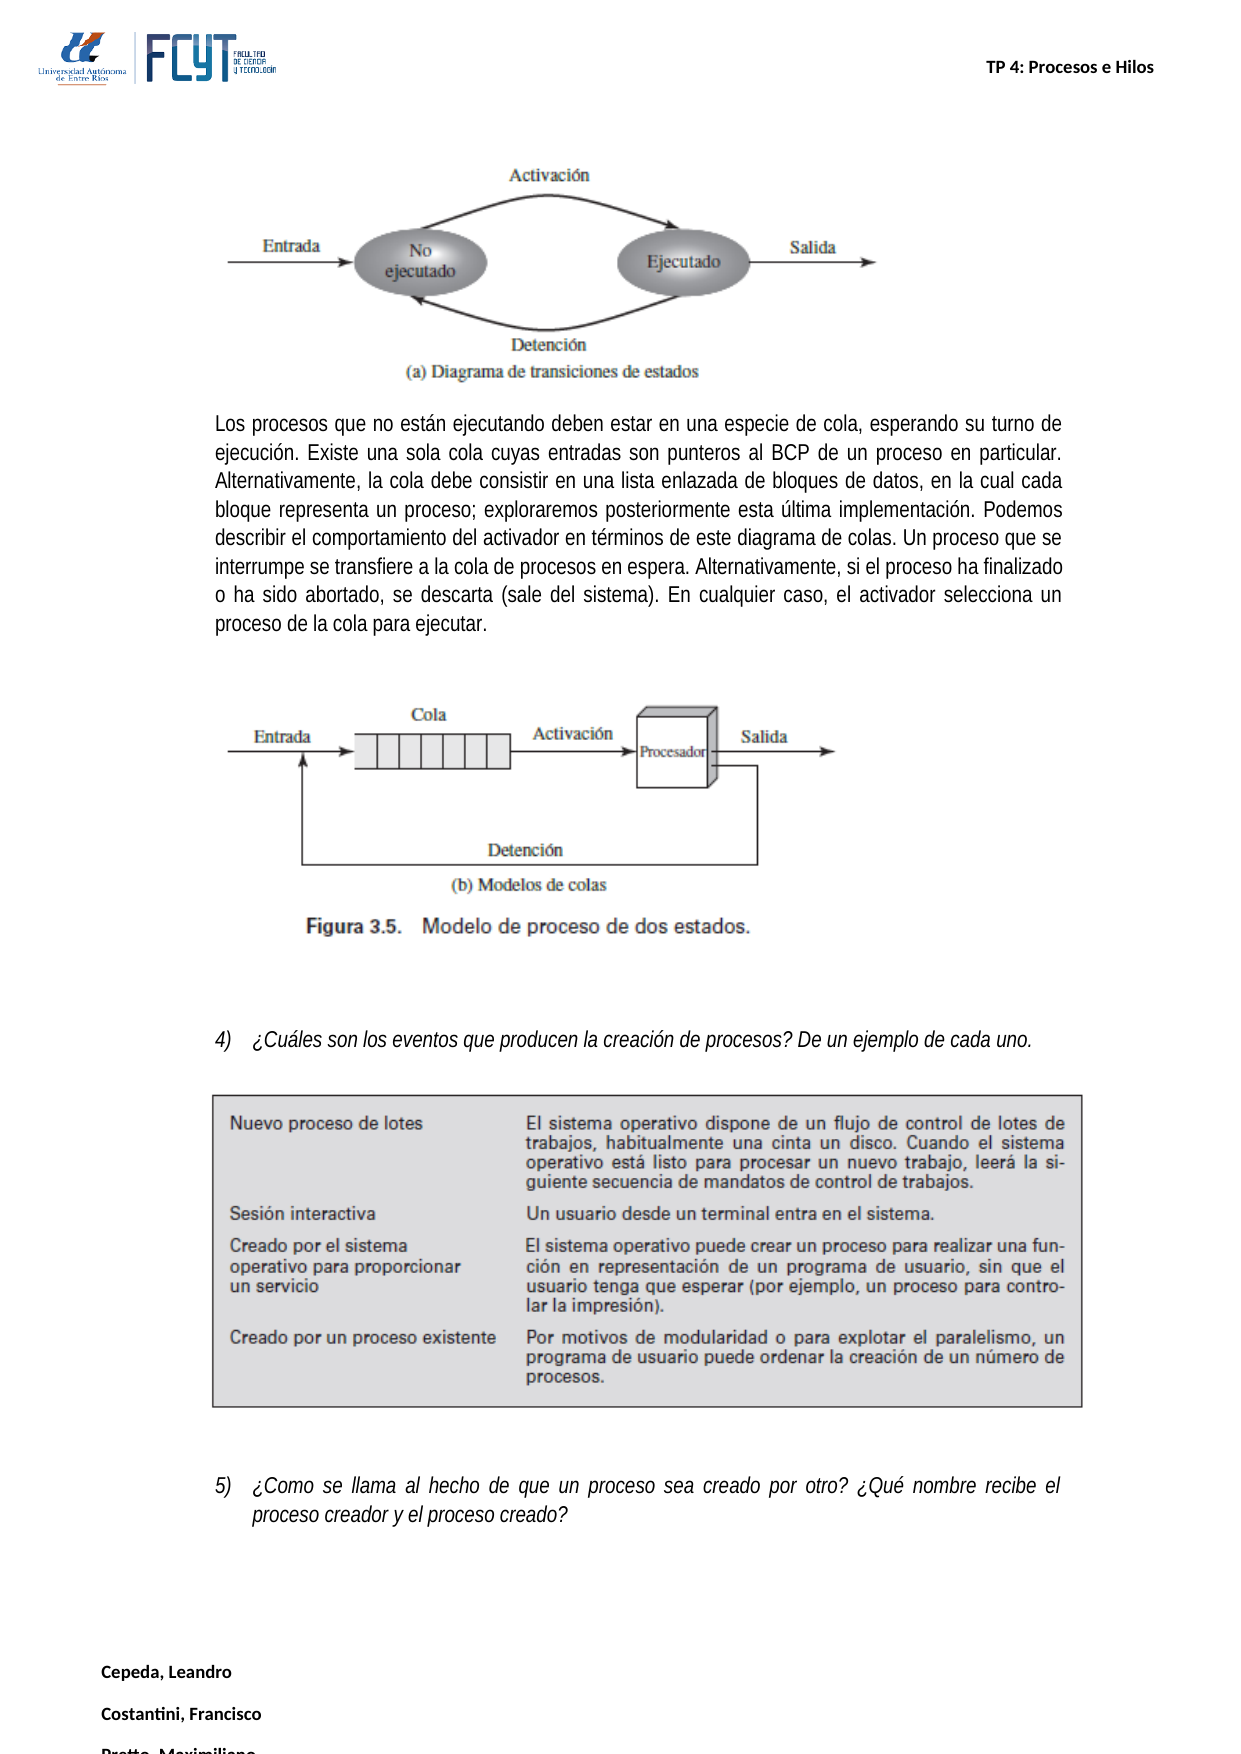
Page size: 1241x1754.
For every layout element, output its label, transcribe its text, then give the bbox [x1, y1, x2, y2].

picture [204, 1089, 1091, 1412]
text Los procesos que no están ejecutando deben estar en una especie de cola, esperando su turno de ejecución. Existe una sola cola cuyas entradas son punteros al BCP de un proceso en particular. Alternativamente, la cola debe consistir en una lista enlazada de bloques de datos, en la cual cada bloque representa un proceso; exploraremos posteriormente esta última implementación. Podemos describir el comportamiento del activador en términos de este diagrama de colas. Un proceso que se interrumpe se transfiere a la cola de procesos en espera. Alternativamente, si el proceso ha finalizado o ha sido abortado, se descarta (sale del sistema). En cualquier caso, el activador selecciona un proceso de la cola para ejecutar. [215, 410, 1063, 636]
picture [33, 28, 281, 92]
picture [214, 699, 854, 951]
picture [214, 147, 918, 392]
list ¿Como se llama al hecho de que un proceso sea creado por otro? ¿Qué nombre recibe el proceso creador y el proceso creado? [215, 1472, 1063, 1527]
list ¿Cuáles son los eventos que producen la creación de procesos? De un ejemplo de cada uno. [215, 1026, 1063, 1052]
